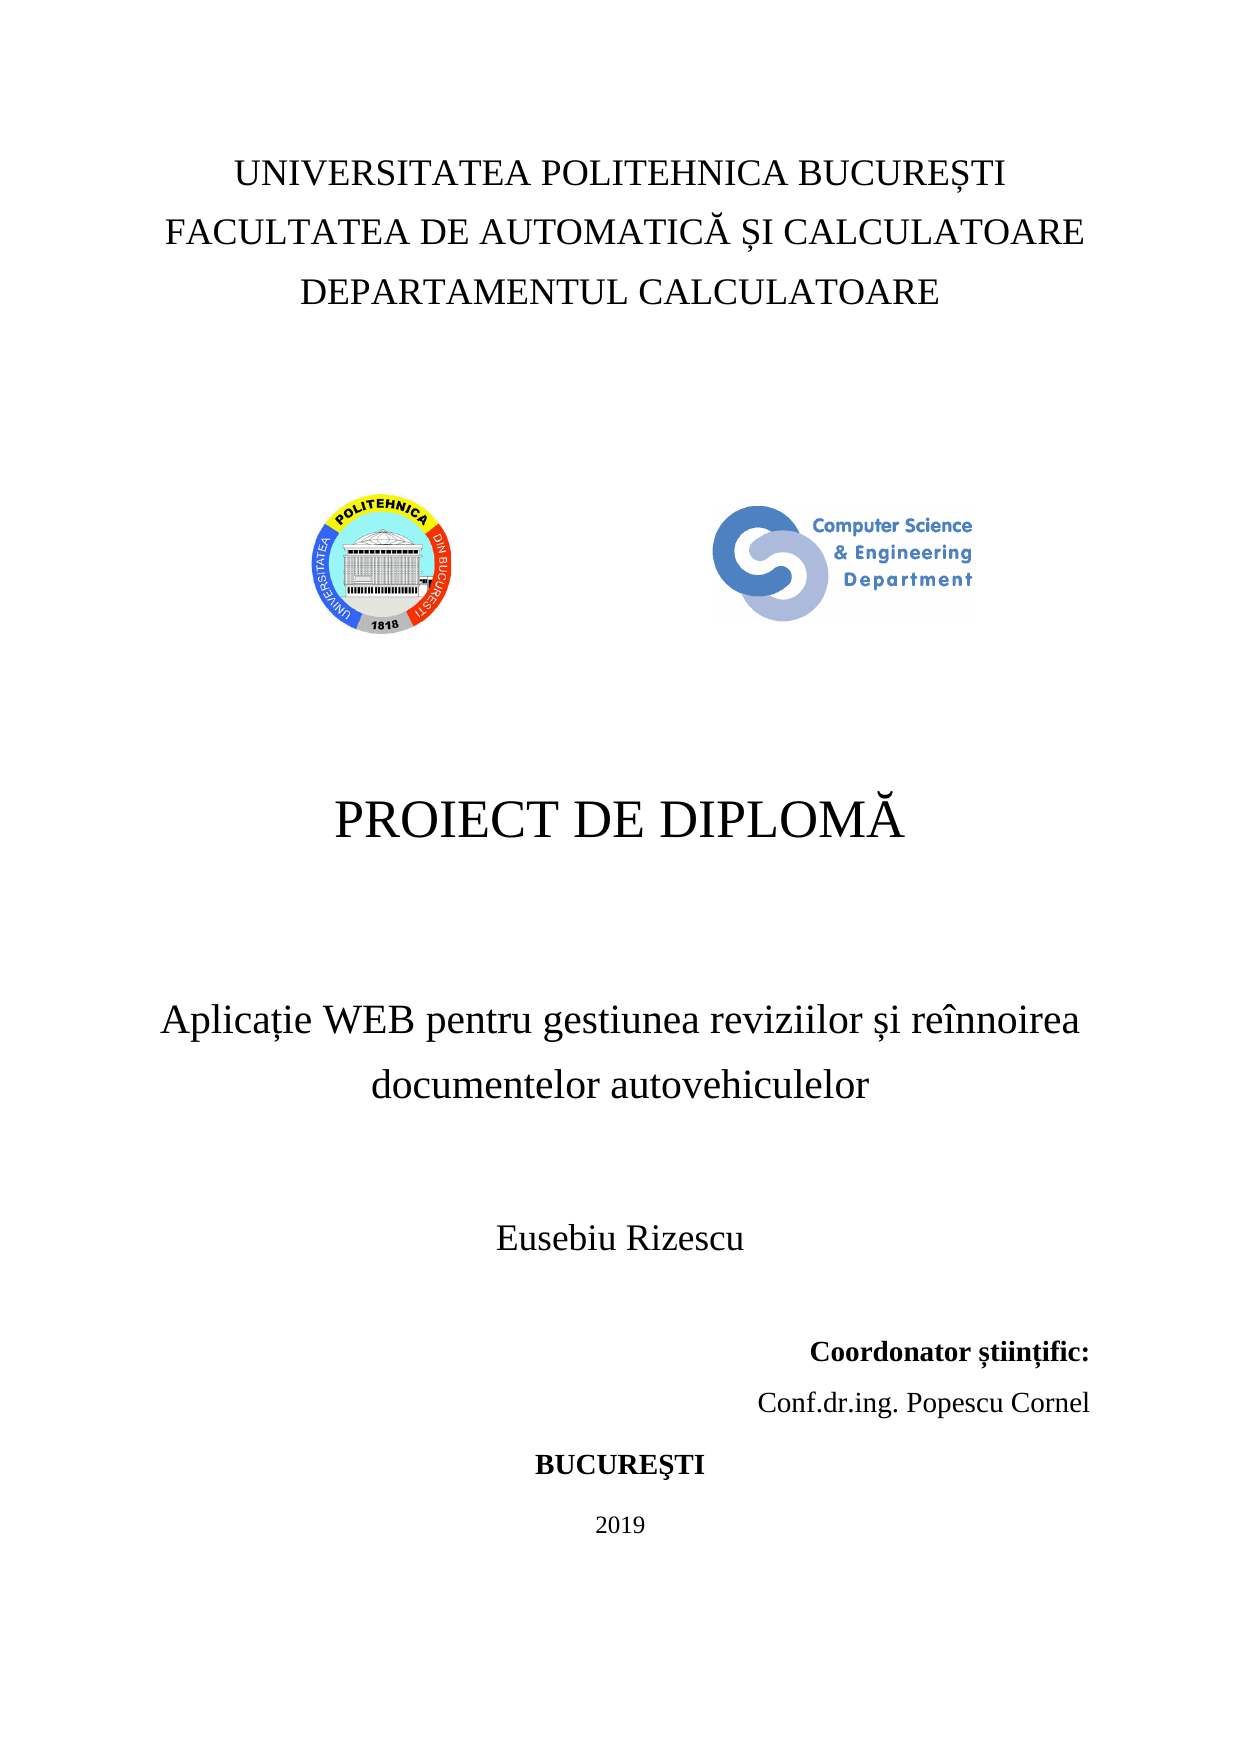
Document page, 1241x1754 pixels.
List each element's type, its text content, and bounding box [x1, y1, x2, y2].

text Aplicație WEB pentru gestiunea reviziilor și reînnoirea [150, 995, 1090, 1043]
text Conf.dr.ing. Popescu Cornel [150, 1385, 1090, 1418]
text UNIVERSITATEA POLITEHNICA BUCUREȘTI [150, 150, 1090, 193]
text 2019 [150, 1510, 1090, 1539]
text DEPARTAMENTUL CALCULATOARE [150, 269, 1090, 313]
text Eusebiu Rizescu [150, 1215, 1090, 1258]
text Coordonator științific: [150, 1334, 1090, 1368]
table_header [158, 494, 605, 651]
title PROIECT DE DIPLOMĂ [150, 787, 1090, 849]
text documentelor autovehiculelor [150, 1059, 1090, 1107]
picture [311, 494, 452, 634]
table_header [605, 494, 1083, 651]
picture [711, 505, 977, 623]
text FACULTATEA DE AUTOMATICĂ ȘI CALCULATOARE [150, 210, 1090, 253]
text BUCUREŞTI [150, 1447, 1090, 1481]
